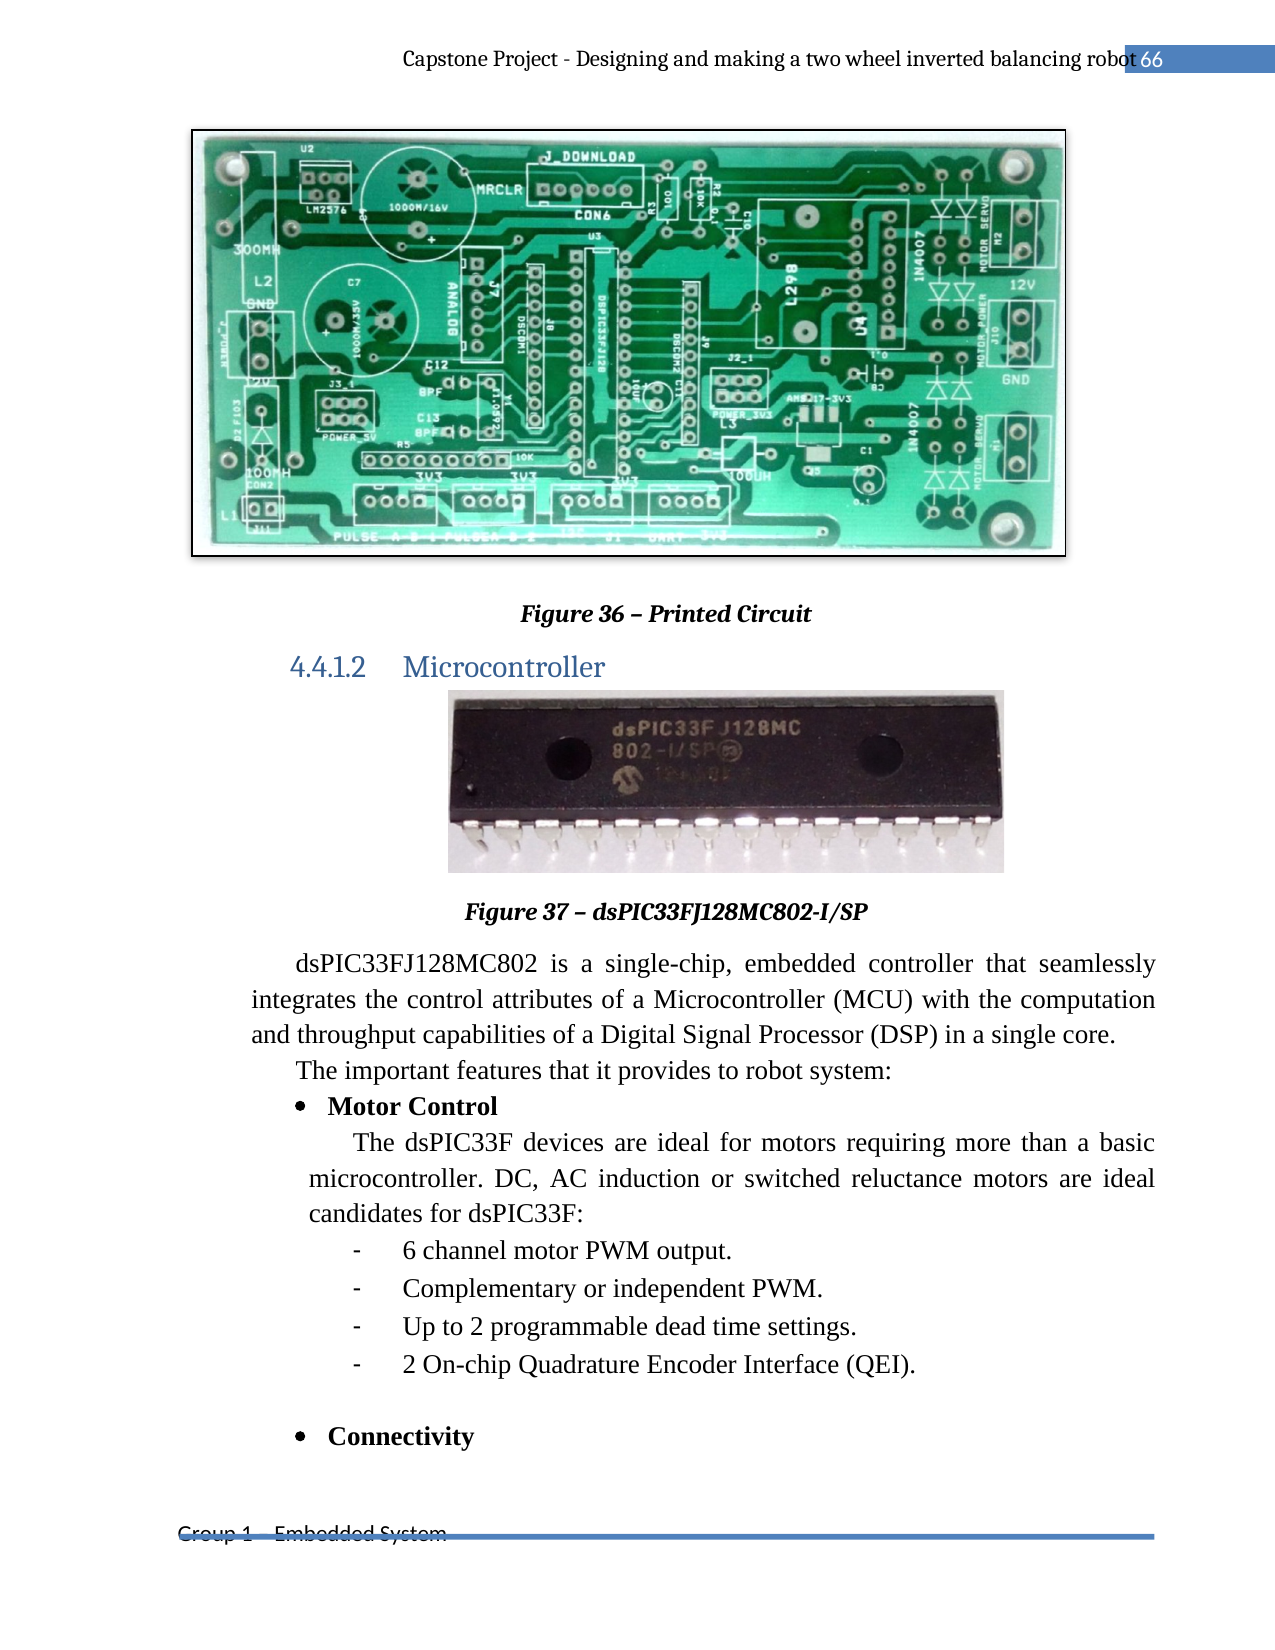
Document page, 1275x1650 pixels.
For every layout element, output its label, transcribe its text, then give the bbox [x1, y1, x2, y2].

list 2 On-chip Quadrature Encoder Interface (QEI). [308, 1347, 1157, 1380]
subtitle Microcontroller [290, 649, 1157, 685]
text The important features that it provides to robot system: [251, 1054, 1157, 1085]
text Figure 37 – dsPIC33FJ128MC802-I/SP [177, 897, 1157, 926]
picture [448, 690, 1005, 873]
text Figure 36 – Printed Circuit [177, 599, 1157, 628]
list 6 channel motor PWM output. [308, 1233, 1157, 1266]
list Up to 2 programmable dead time settings. [308, 1309, 1157, 1342]
text dsPIC33FJ128MC802 is a single-chip, embedded controller that seamlessly integrates the control attributes of a Microcontroller (MCU) with the computation and throughput capabilities of a Digital Signal Processor (DSP) in a single core. [251, 947, 1157, 1050]
picture [194, 131, 1065, 555]
text The dsPIC33F devices are ideal for motors requiring more than a basic microcontroller. DC, AC induction or switched reluctance motors are ideal candidates for dsPIC33F: [308, 1126, 1157, 1228]
list Connectivity [251, 1421, 1157, 1452]
list Motor Control [251, 1090, 1157, 1121]
list Complementary or independent PWM. [308, 1271, 1157, 1304]
